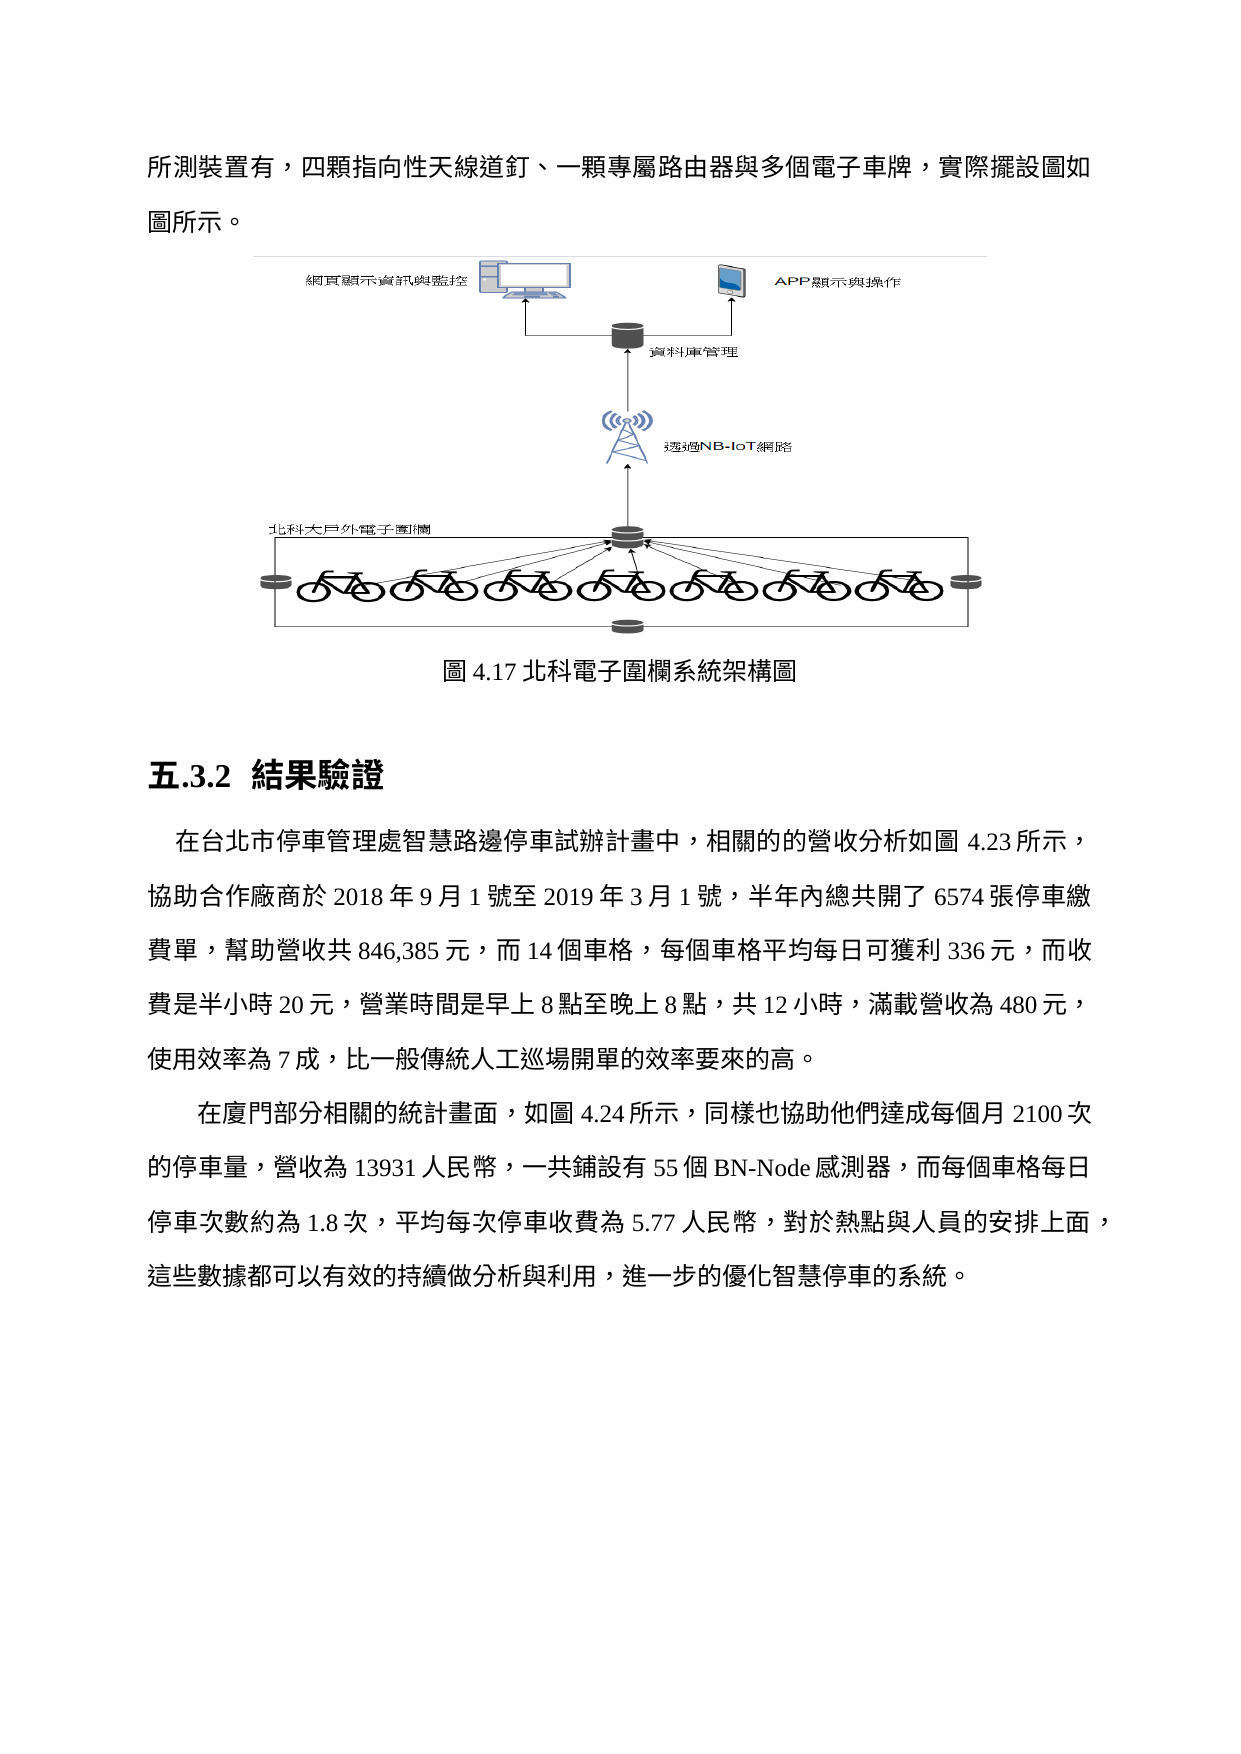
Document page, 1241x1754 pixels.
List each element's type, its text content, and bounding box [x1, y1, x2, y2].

picture [253, 256, 987, 638]
text 在廈門部分相關的統計畫面，如圖4.24所示，同樣也協助他們達成每個月2100次的停車量，營收為13931人民幣，一共鋪設有55個BN-Node感測器，而每個車格每日停車次數約為1.8次，平均每次停車收費為5.77人民幣，對於熱點與人員的安排上面，這些數據都可以有效的持續做分析與利用，進一步的優化智慧停車的系統。 [148, 1093, 1092, 1293]
text 在台北市停車管理處智慧路邊停車試辦計畫中，相關的的營收分析如圖4.23所示，協助合作廠商於2018年9月1號至2019年3月1號，半年內總共開了6574張停車繳費單，幫助營收共846,385元，而14個車格，每個車格平均每日可獲利336元，而收費是半小時20元，營業時間是早上8點至晚上8點，共12小時，滿載營收為480元，使用效率為7成，比一般傳統人工巡場開單的效率要來的高。 [148, 822, 1092, 1075]
text 圖4.17 北科電子圍欄系統架構圖 [148, 652, 1092, 688]
subtitle 結果驗證 [148, 749, 1067, 797]
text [148, 148, 1092, 238]
